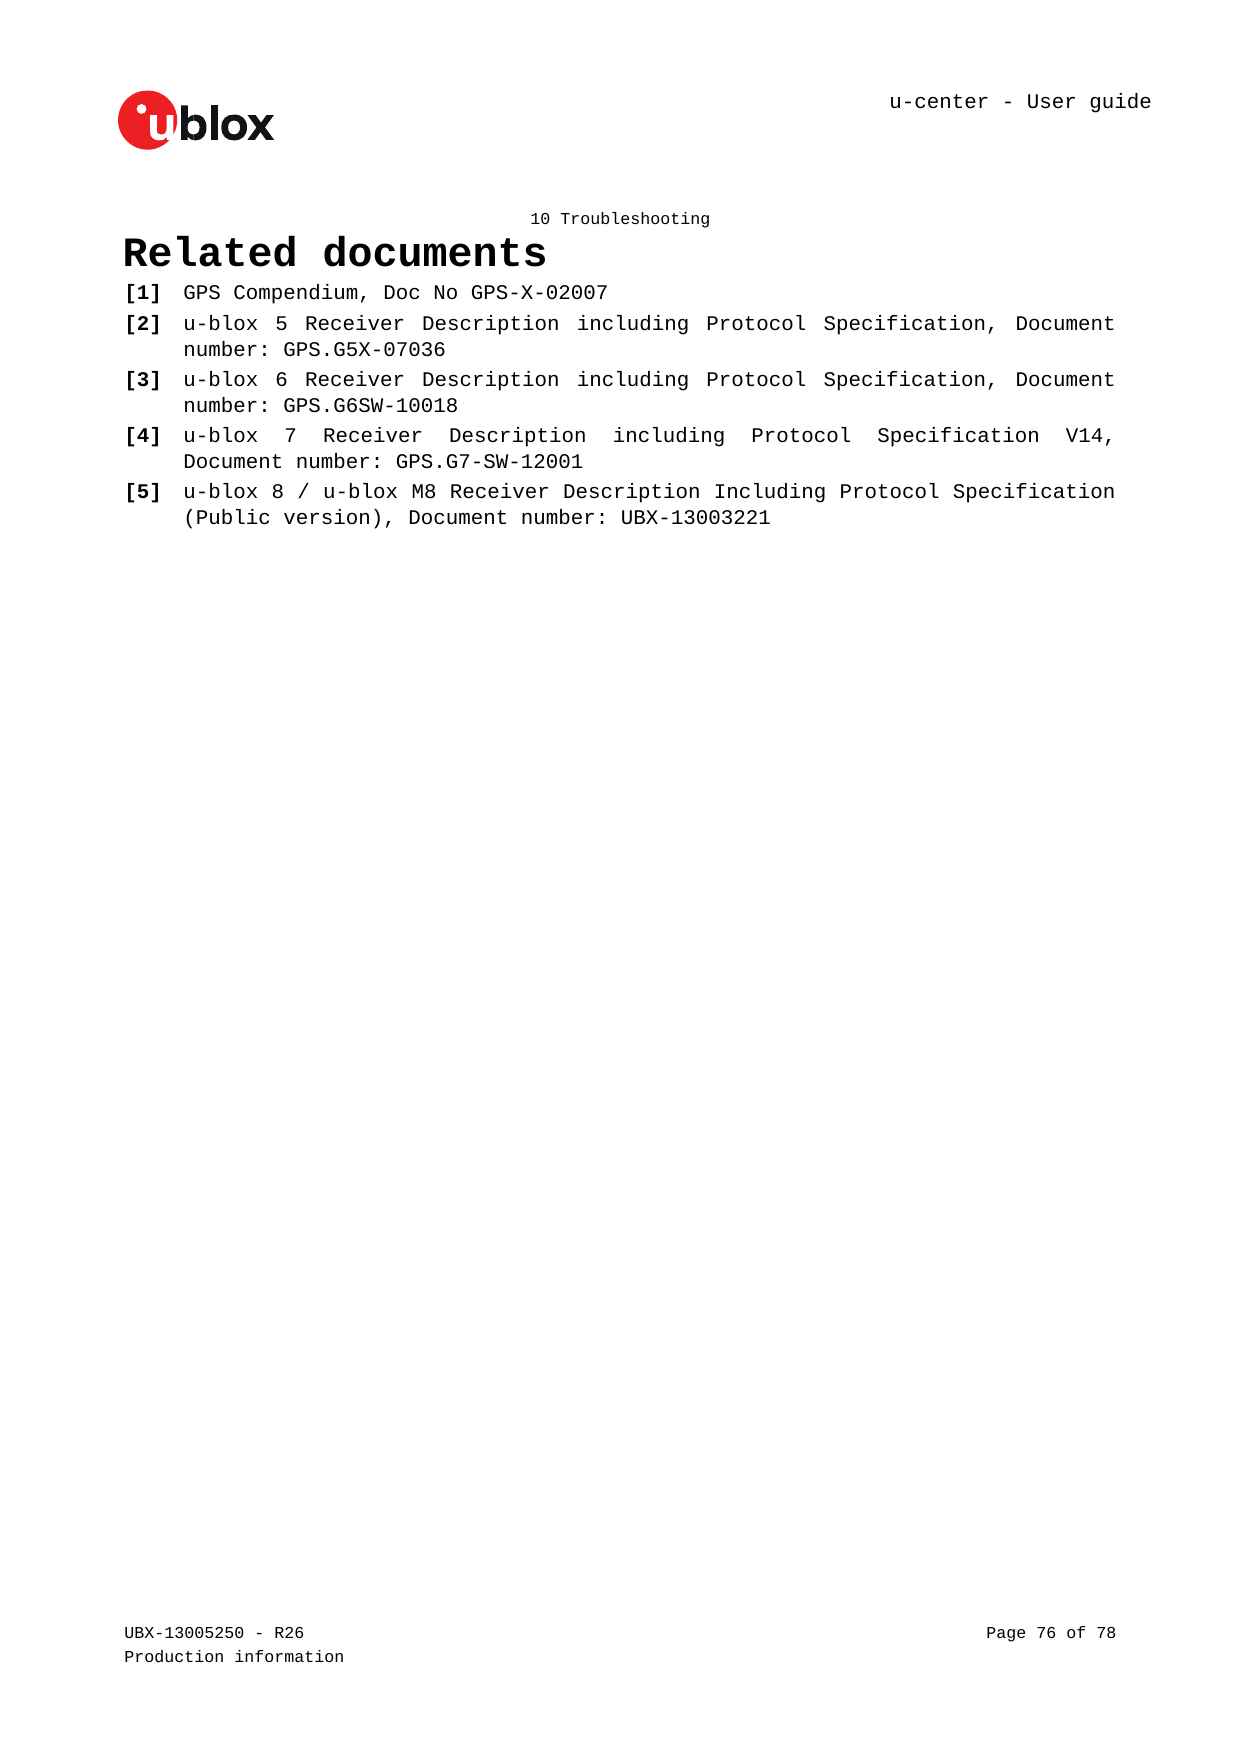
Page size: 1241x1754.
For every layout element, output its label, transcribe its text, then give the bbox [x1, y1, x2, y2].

text 10 Troubleshooting [124, 211, 1116, 230]
list u-blox 6 Receiver Description including Protocol Specification, Document number: GPS.G6SW-10018 [124, 369, 1116, 418]
list u-blox 7 Receiver Description including Protocol Specification V14, Document number: GPS.G7-SW-12001 [124, 425, 1116, 474]
list u-blox 5 Receiver Description including Protocol Specification, Document number: GPS.G5X-07036 [124, 313, 1116, 362]
list GPS Compendium, Doc No GPS-X-02007 [124, 282, 1116, 306]
list u-blox 8 / u-blox M8 Receiver Description Including Protocol Specification (Public version), Document number: UBX-13003221 [124, 481, 1116, 531]
text Related documents [122, 231, 1116, 279]
